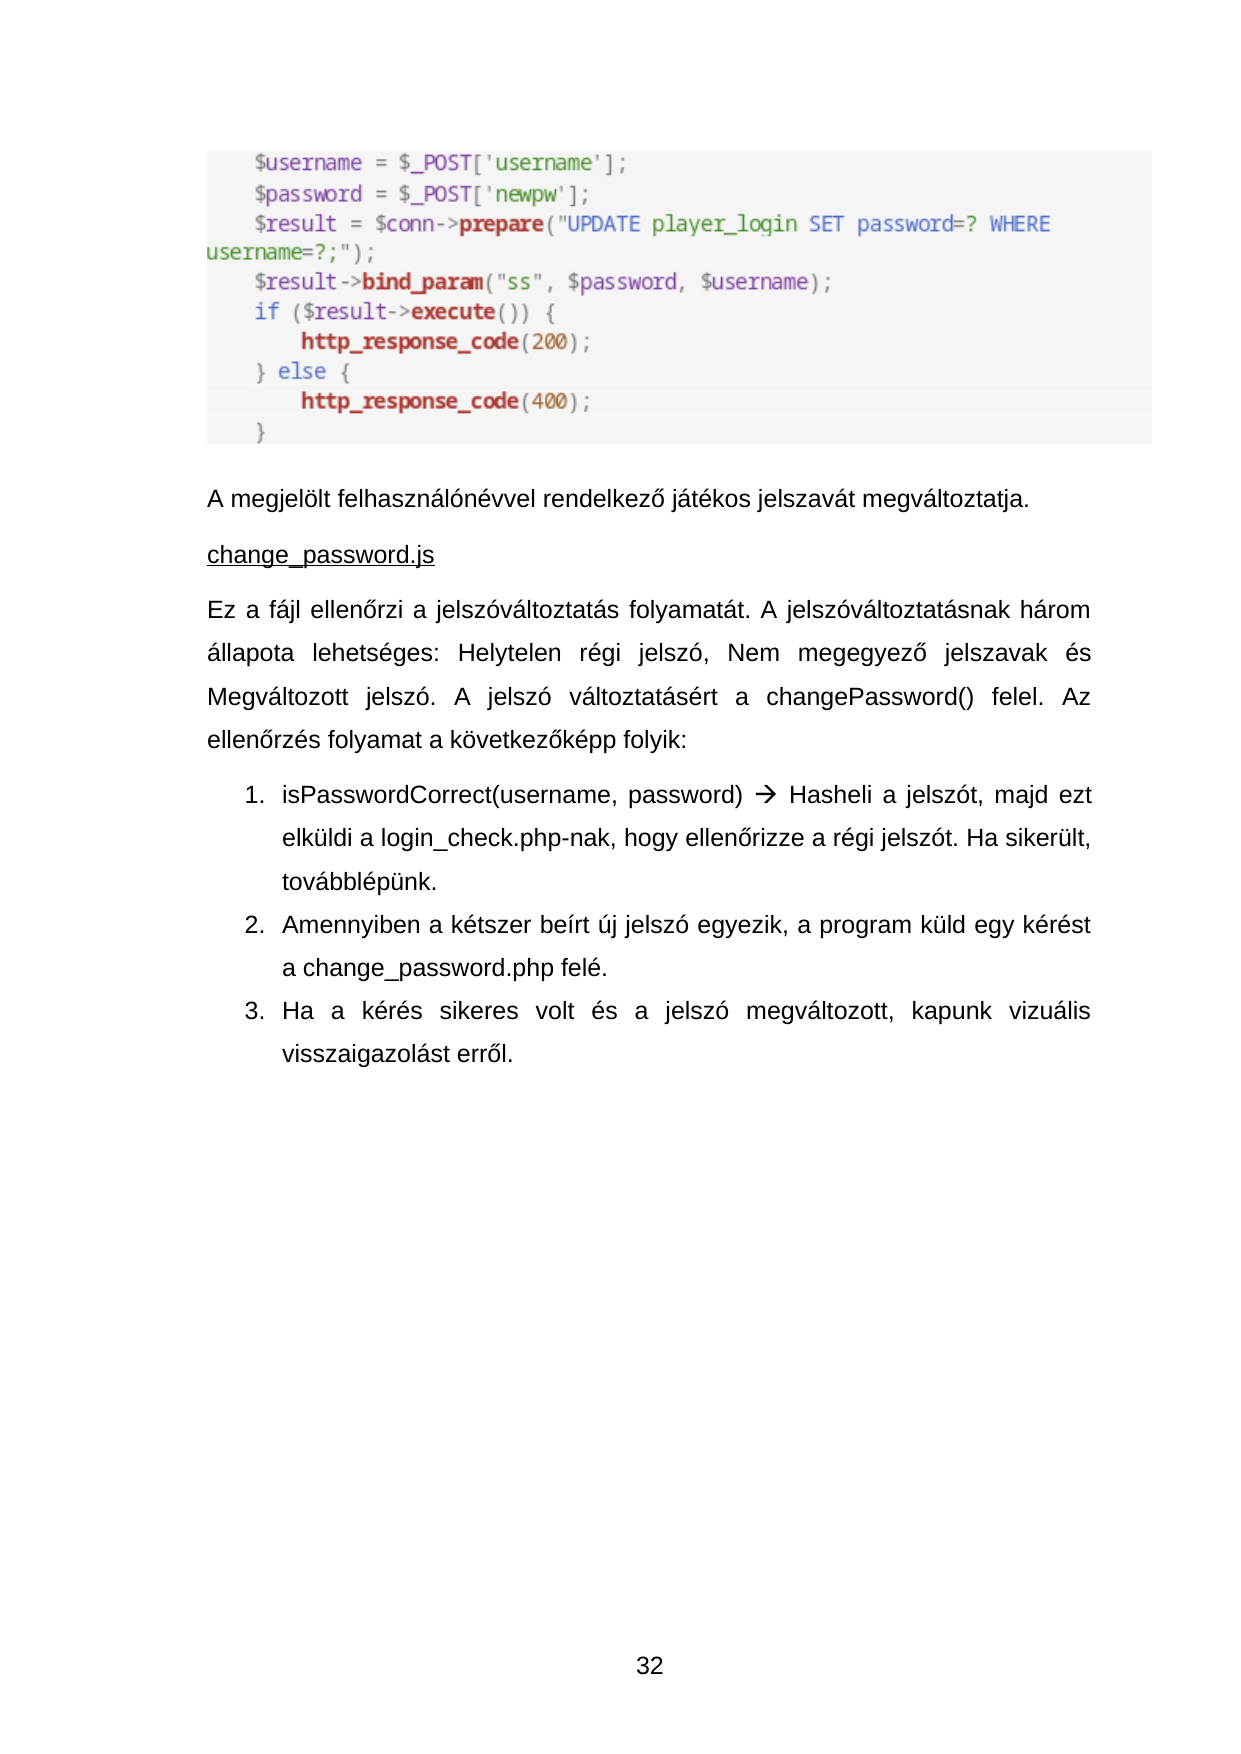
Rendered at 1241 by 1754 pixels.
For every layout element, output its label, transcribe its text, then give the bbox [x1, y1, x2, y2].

text A megjelölt felhasználónévvel rendelkező játékos jelszavát megváltoztatja. [207, 484, 1092, 513]
list Amennyiben a kétszer beírt új jelszó egyezik, a program küld egy kérést a change_password.php felé. [244, 910, 1092, 982]
list Ha a kérés sikeres volt és a jelszó megváltozott, kapunk vizuális visszaigazolást erről. [244, 996, 1092, 1068]
list isPasswordCorrect(username, password) Hasheli a jelszót, majd ezt elküldi a login_check.php-nak, hogy ellenőrizze a régi jelszót. Ha sikerült, továbblépünk. [244, 780, 1092, 895]
text Ez a fájl ellenőrzi a jelszóváltoztatás folyamatát. A jelszóváltoztatásnak három állapota lehetséges: Helytelen régi jelszó, Nem megegyező jelszavak és Megváltozott jelszó. A jelszó változtatásért a changePassword() felel. Az ellenőrzés folyamat a következőképp folyik: [207, 595, 1092, 753]
text change_password.js [207, 539, 1092, 568]
